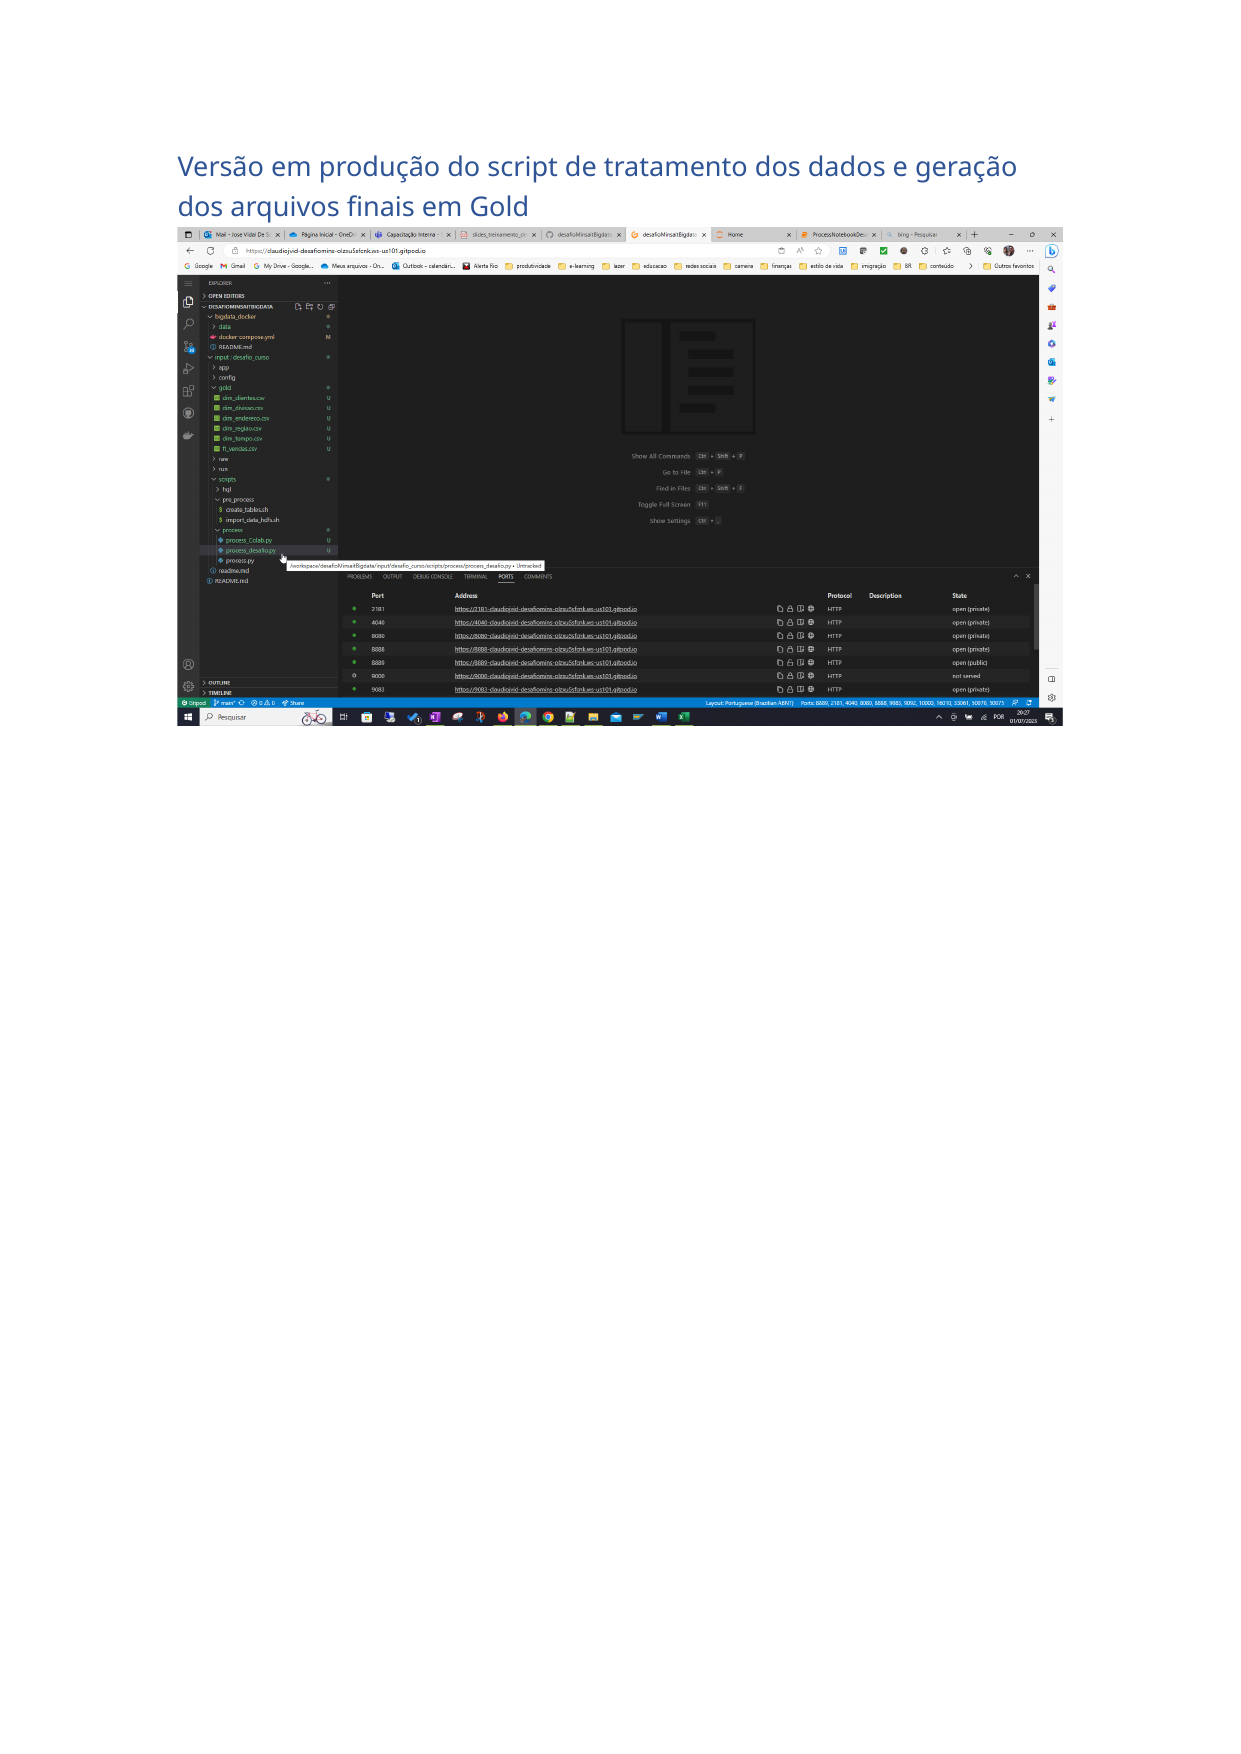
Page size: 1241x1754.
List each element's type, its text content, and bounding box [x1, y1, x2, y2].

picture [177, 227, 1063, 726]
subtitle Versão em produção do script de tratamento dos dados e geração dos arquivos finais em Gold [177, 148, 1063, 224]
